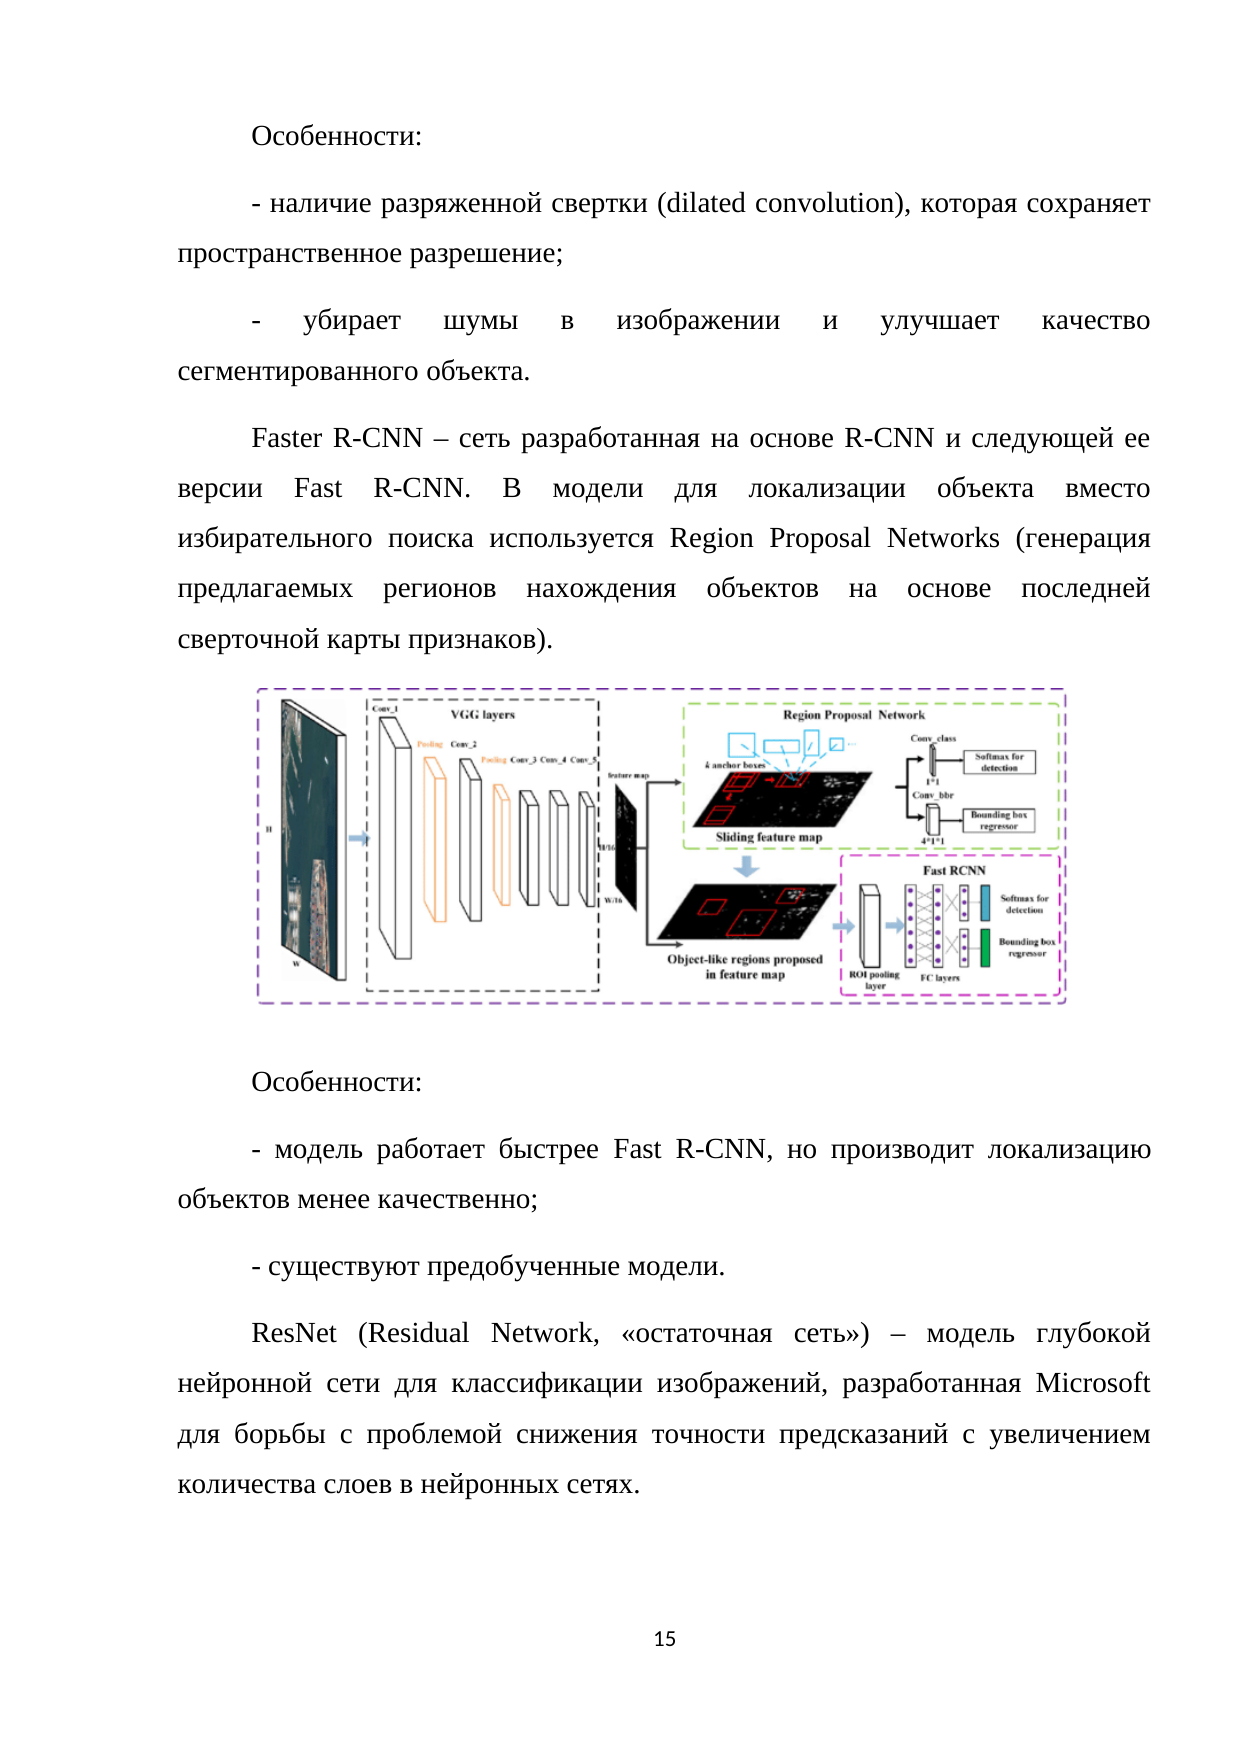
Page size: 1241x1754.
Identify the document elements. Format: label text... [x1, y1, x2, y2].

text - существуют предобученные модели. [177, 1248, 1152, 1282]
text Особенности: [177, 1014, 1152, 1097]
text - наличие разряженной свертки (dilated convolution), которая сохраняет пространственное разрешение; [177, 185, 1152, 269]
text - модель работает быстрее Fast R-CNN, но производит локализацию объектов менее качественно; [177, 1131, 1152, 1215]
text ResNet (Residual Network, «остаточная сеть») – модель глубокой нейронной сети для классификации изображений, разработанная Microsoft для борьбы с проблемой снижения точности предсказаний с увеличением количества слоев в нейронных сетях. [177, 1315, 1152, 1500]
text Особенности: [177, 118, 1152, 152]
text - убирает шумы в изображении и улучшает качество сегментированного объекта. [177, 302, 1152, 386]
text Faster R-CNN – сеть разработанная на основе R-CNN и следующей ее версии Fast R-CNN. В модели для локализации объекта вместо избирательного поиска используется Region Proposal Networks (генерация предлагаемых регионов нахождения объектов на основе последней сверточной карты признаков). [177, 420, 1152, 654]
picture [177, 688, 1152, 1014]
